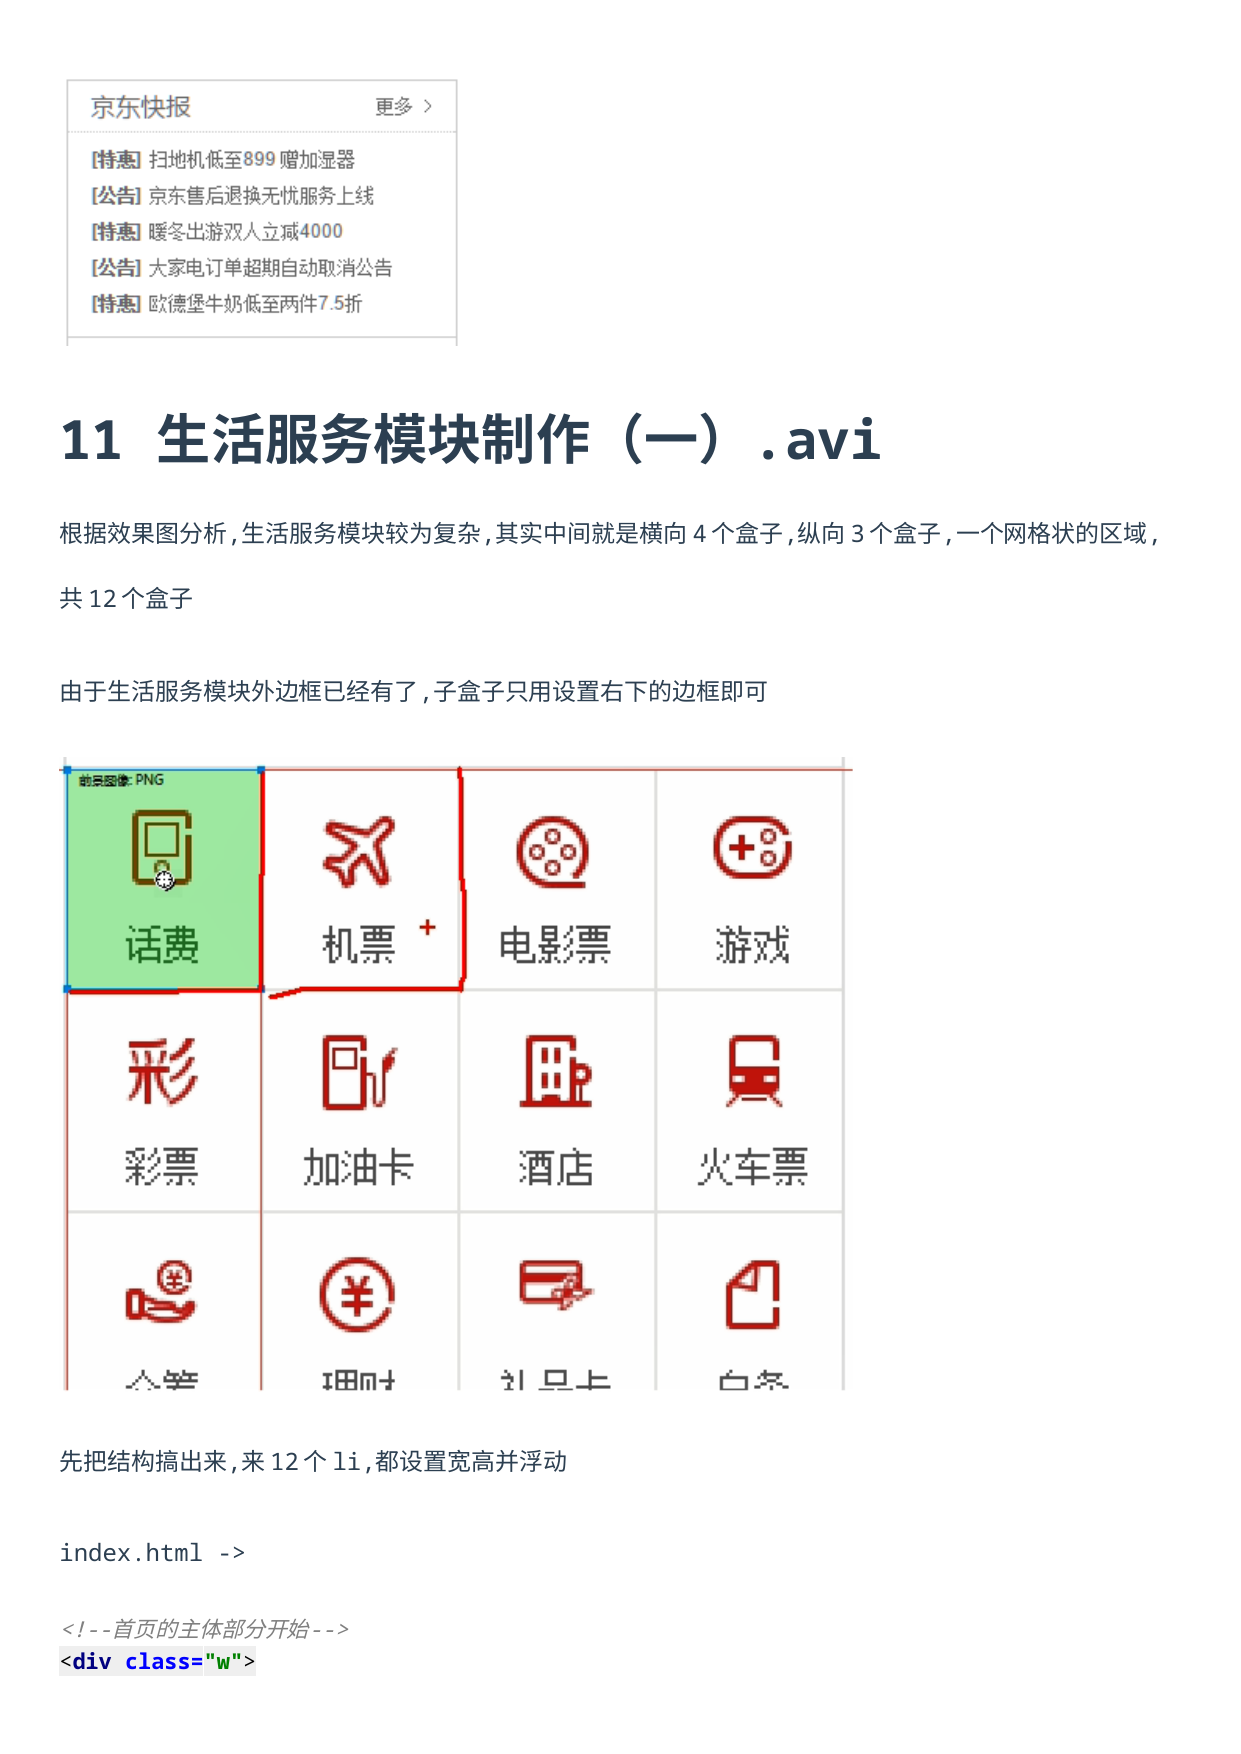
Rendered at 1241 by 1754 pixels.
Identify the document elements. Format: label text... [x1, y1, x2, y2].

text 先把结构搞出来,来12个li,都设置宽高并浮动 [59, 1427, 1181, 1492]
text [59, 1612, 1181, 1677]
text index.html -> [59, 1519, 1181, 1584]
text 根据效果图分析,生活服务模块较为复杂,其实中间就是横向 4个盒子,纵向3个盒子,一个网格状的区域,共12个盒子 [59, 499, 1181, 629]
text 11 生活服务模块制作（一）.avi [59, 387, 1181, 484]
text 由于生活服务模块外边框已经有了,子盒子只用设置右下的边框即可 [59, 657, 1181, 722]
picture [59, 757, 853, 1392]
picture [59, 75, 500, 346]
